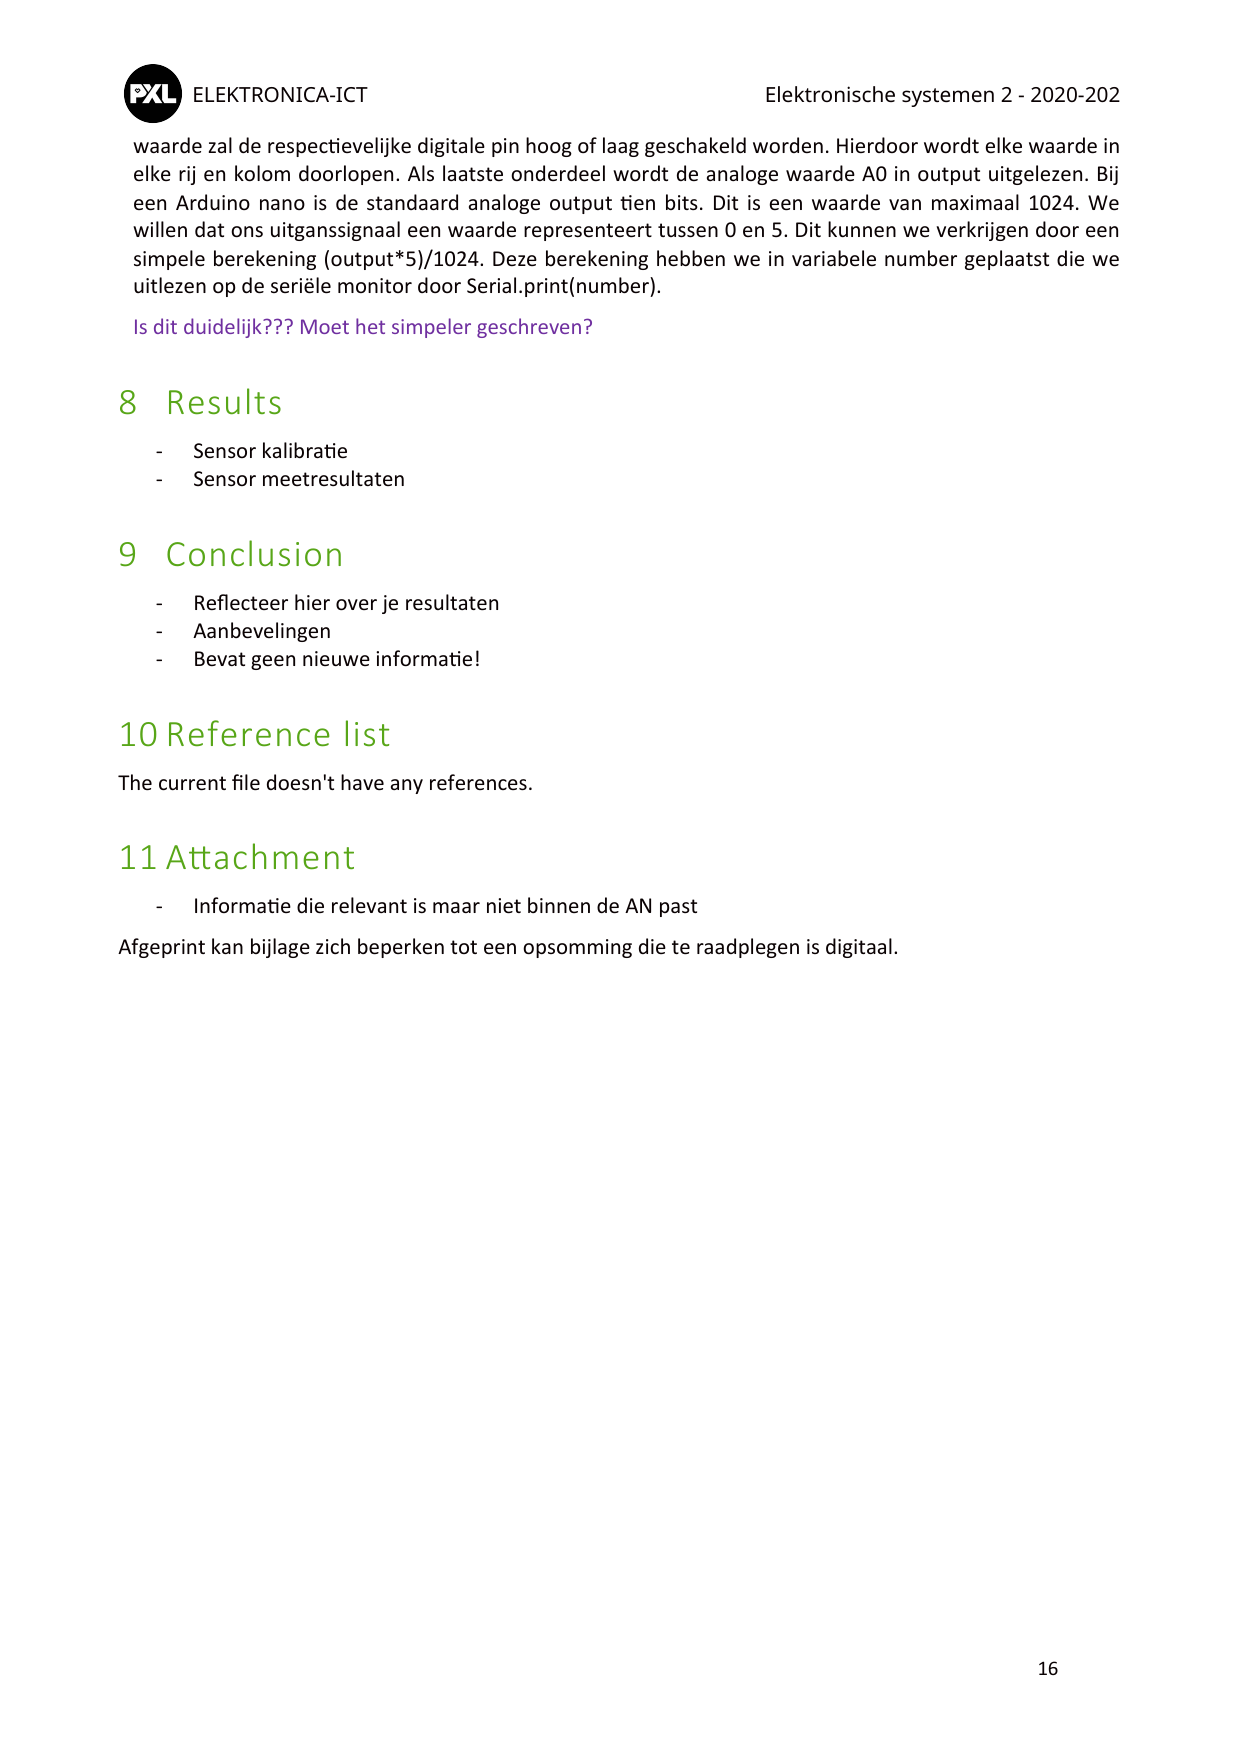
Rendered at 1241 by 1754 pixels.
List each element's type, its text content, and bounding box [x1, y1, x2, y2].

list Bevat geen nieuwe informatie! [156, 644, 1122, 672]
picture [118, 59, 188, 129]
list Aanbevelingen [156, 616, 1122, 644]
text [133, 132, 1122, 300]
text Afgeprint kan bijlage zich beperken tot een opsomming die te raadplegen is digitaal. [118, 932, 1122, 960]
list Sensor meetresultaten [156, 464, 1122, 492]
list Sensor kalibratie [156, 436, 1122, 464]
list Reflecteer hier over je resultaten [156, 588, 1122, 616]
list Informatie die relevant is maar niet binnen de AN past [156, 892, 1122, 920]
text Is dit duidelijk??? Moet het simpeler geschreven? [133, 312, 1122, 340]
